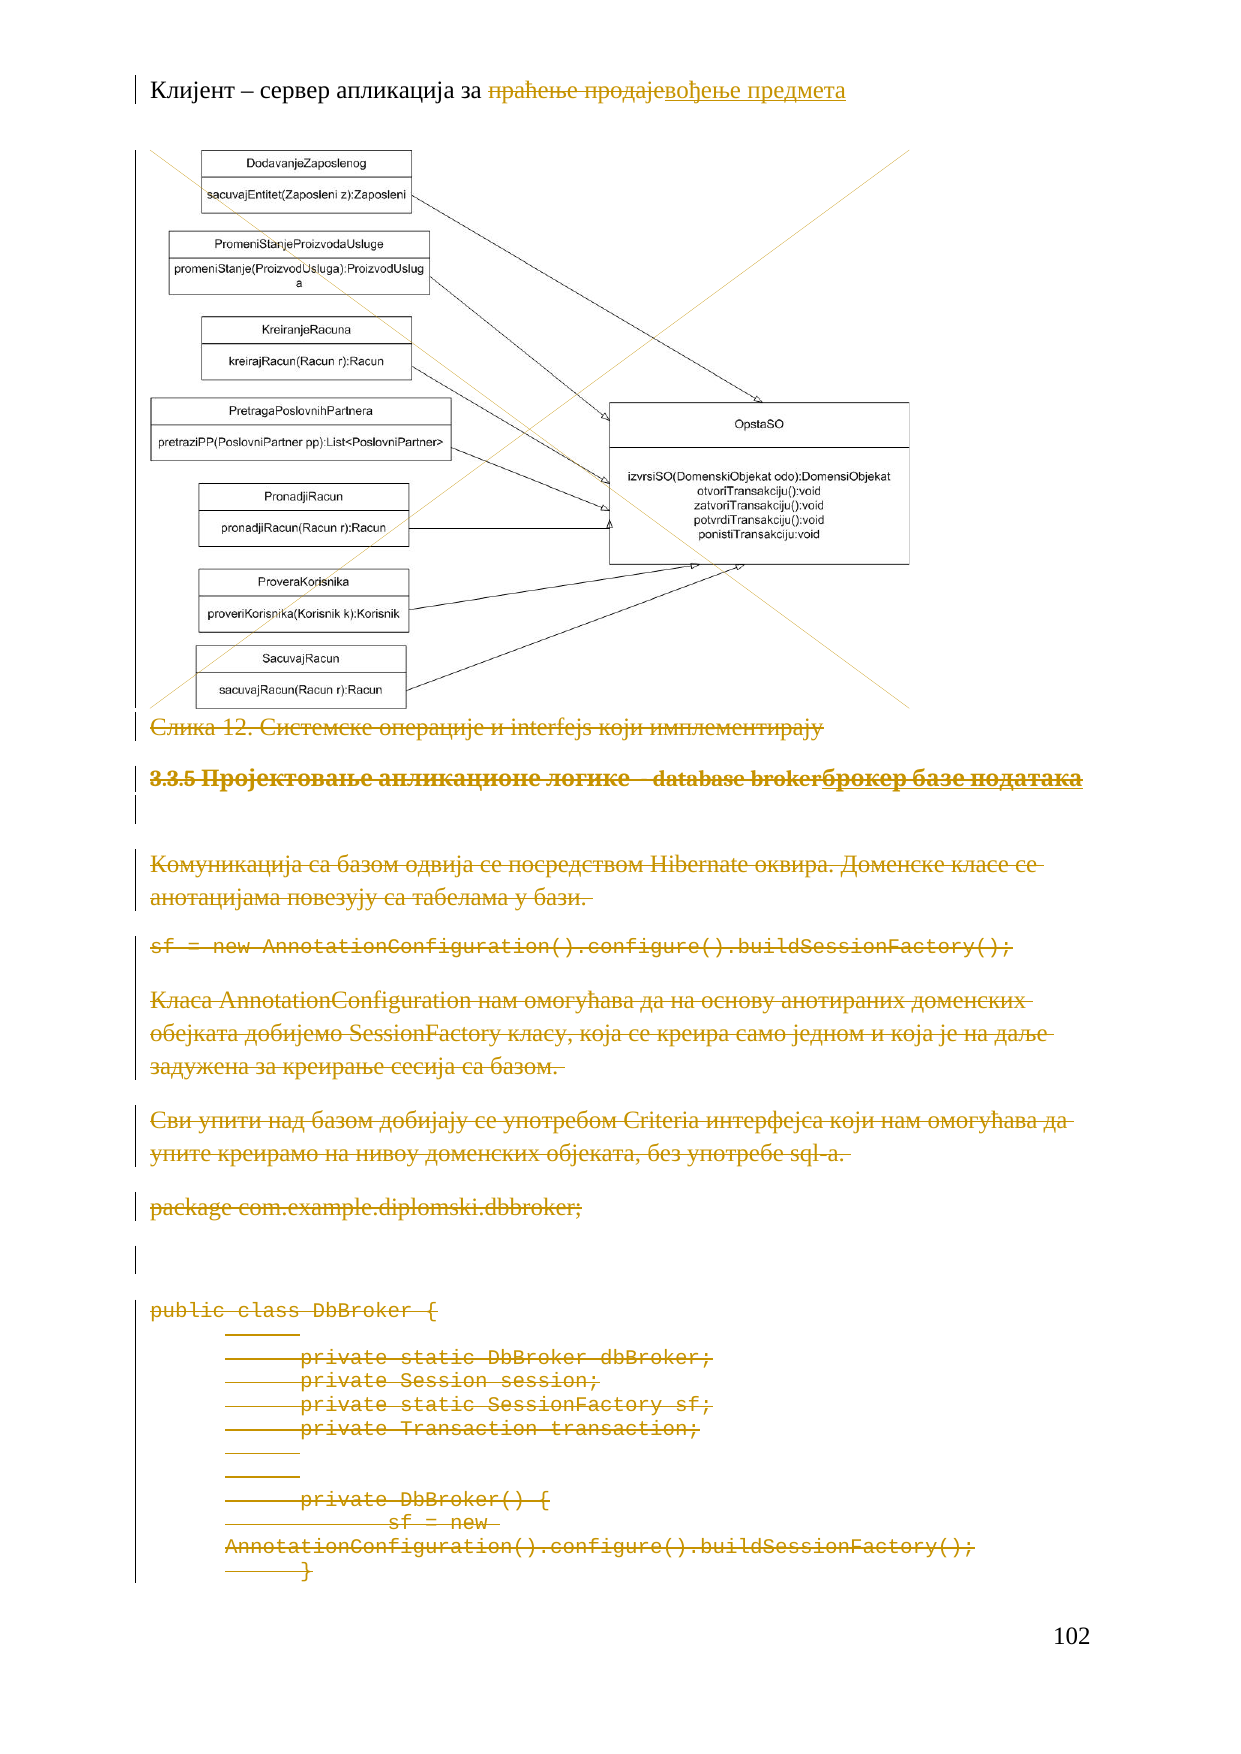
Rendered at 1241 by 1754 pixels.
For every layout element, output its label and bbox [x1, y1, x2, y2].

picture [531, 151, 910, 708]
picture [151, 430, 908, 709]
picture [150, 151, 528, 707]
picture [152, 150, 907, 428]
